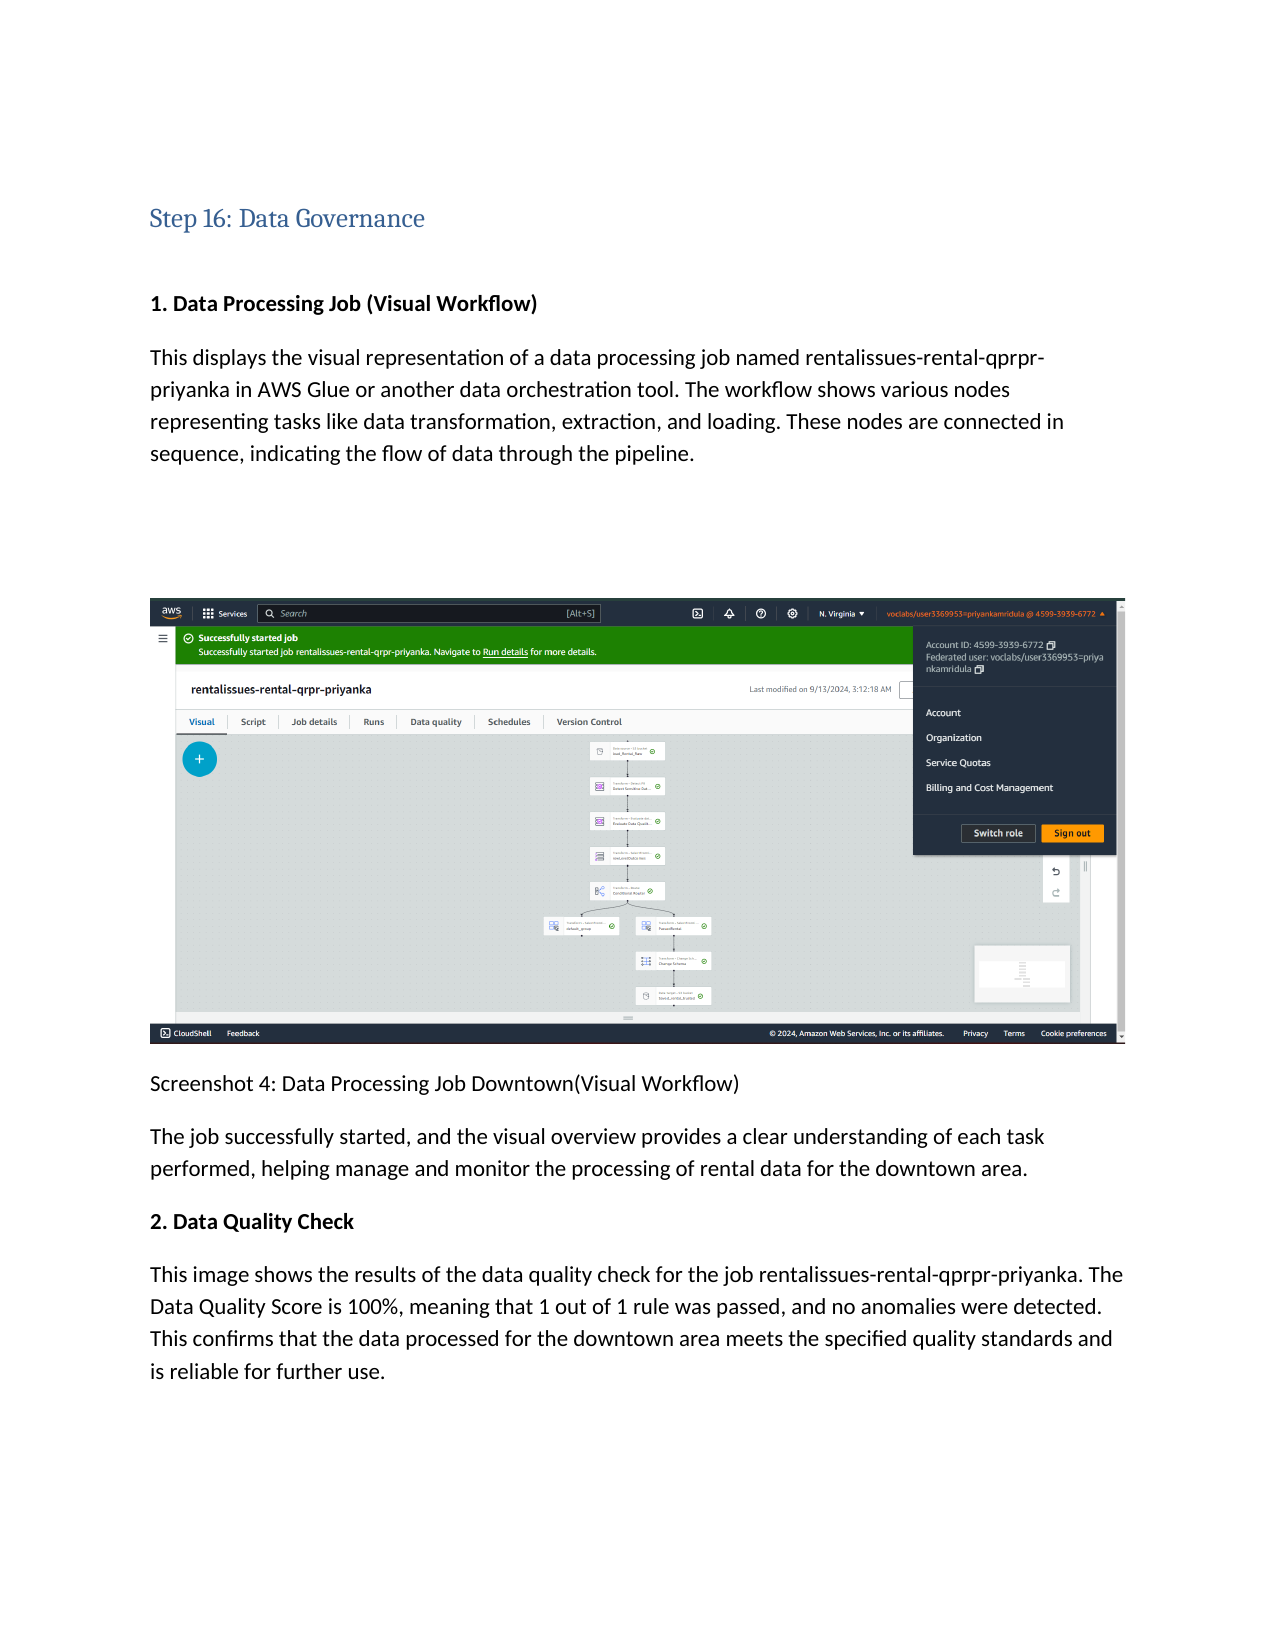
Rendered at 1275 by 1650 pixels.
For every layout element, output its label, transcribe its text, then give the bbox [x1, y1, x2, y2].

text This displays the visual representation of a data processing job named rentalissues-rental-qprpr-priyanka in AWS Glue or another data orchestration tool. The workflow shows various nodes representing tasks like data transformation, extraction, and loading. These nodes are connected in sequence, indicating the flow of data through the pipeline. [150, 343, 1125, 467]
subtitle Step 16: Data Governance [150, 203, 1125, 234]
text Screenshot 4: Data Processing Job Downtown(Visual Workflow) [150, 1069, 1125, 1097]
text 2. Data Quality Check [150, 1207, 1125, 1235]
text 1. Data Processing Job (Visual Workflow) [150, 289, 1125, 318]
text The job successfully started, and the visual overview provides a clear understanding of each task performed, helping manage and monitor the processing of rental data for the downtown area. [150, 1122, 1125, 1182]
picture [150, 598, 1125, 1044]
text This image shows the results of the data quality check for the job rentalissues-rental-qprpr-priyanka. The Data Quality Score is 100%, meaning that 1 out of 1 rule was passed, and no anomalies were detected. This confirms that the data processed for the downtown area meets the specified quality standards and is reliable for further use. [150, 1260, 1125, 1385]
